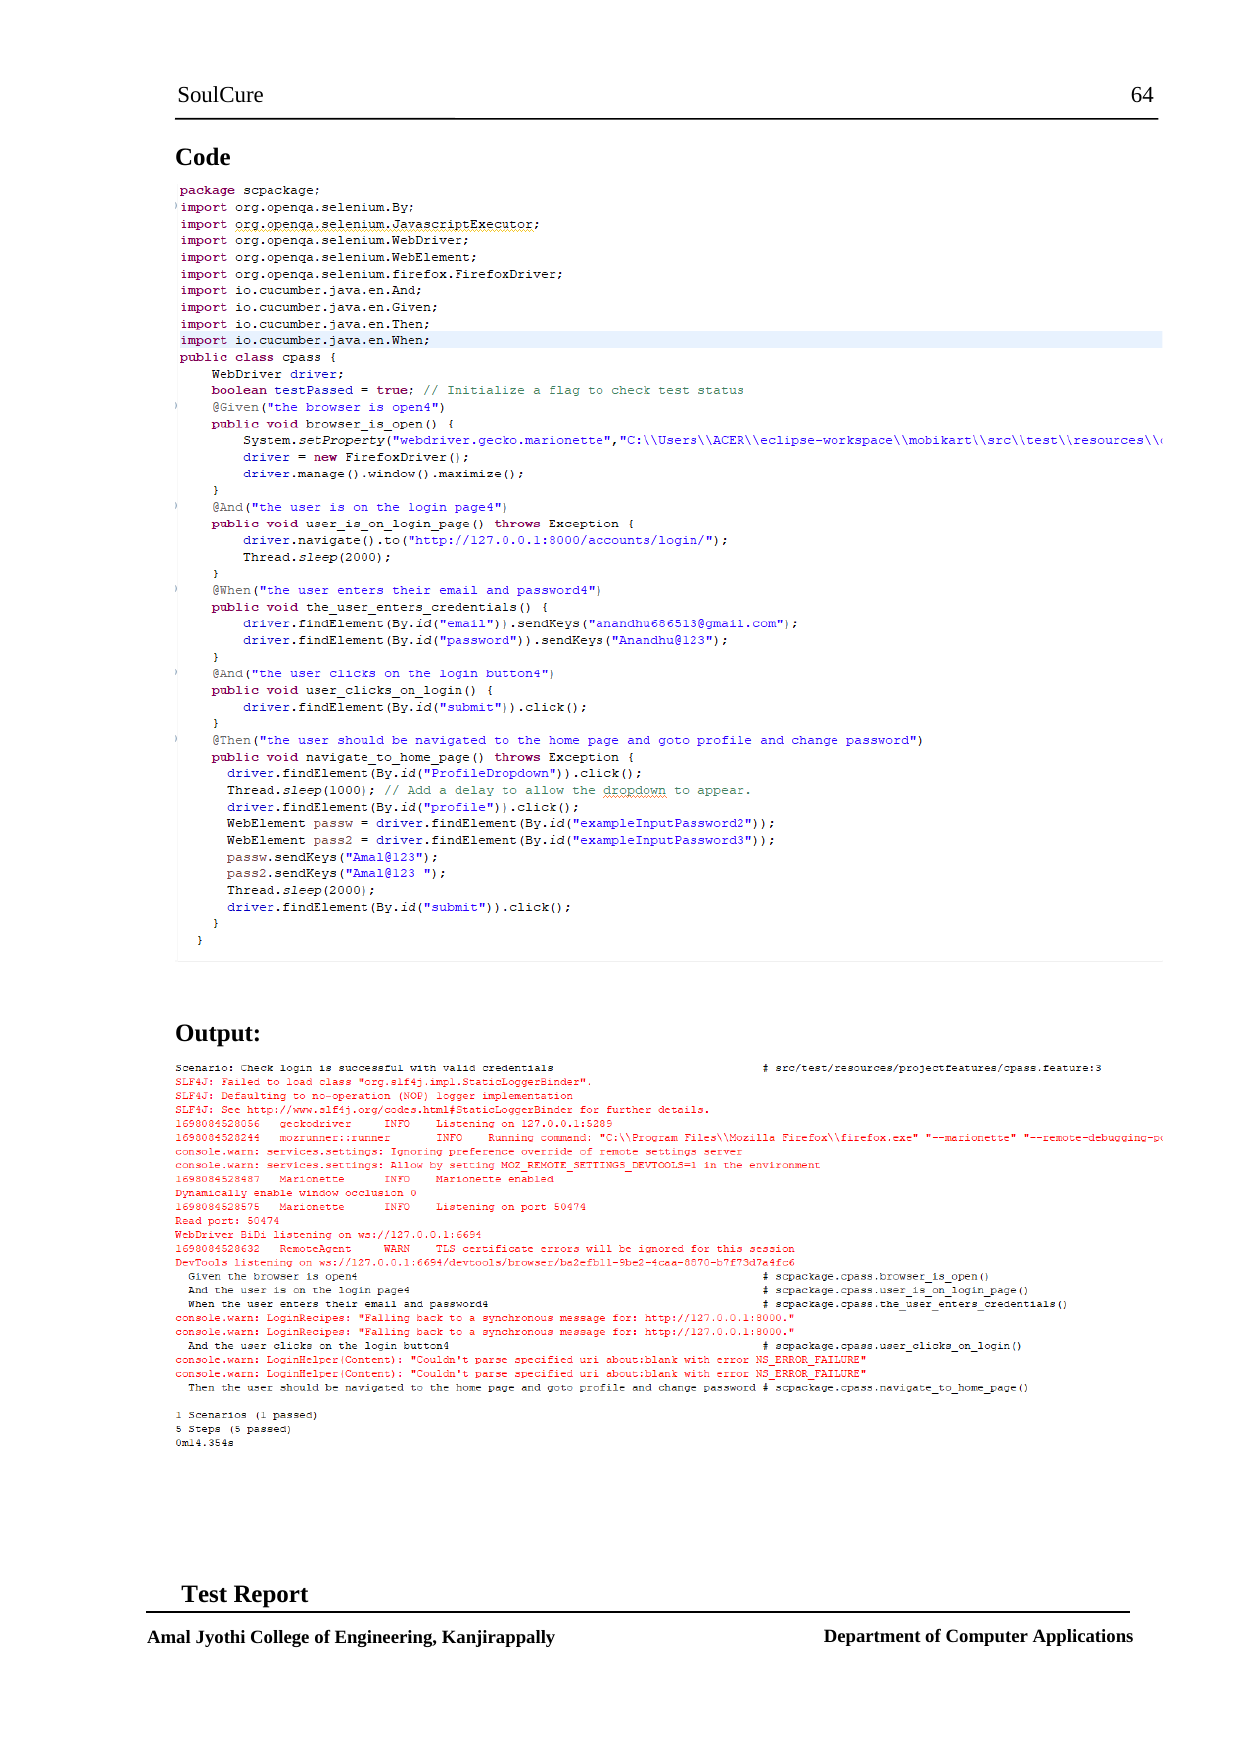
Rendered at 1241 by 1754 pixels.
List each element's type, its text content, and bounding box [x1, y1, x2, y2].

text Code [175, 142, 1043, 170]
text Output: [175, 1018, 1043, 1047]
picture [175, 184, 1163, 962]
picture [175, 1061, 1163, 1453]
text Test Report [175, 1579, 1043, 1608]
